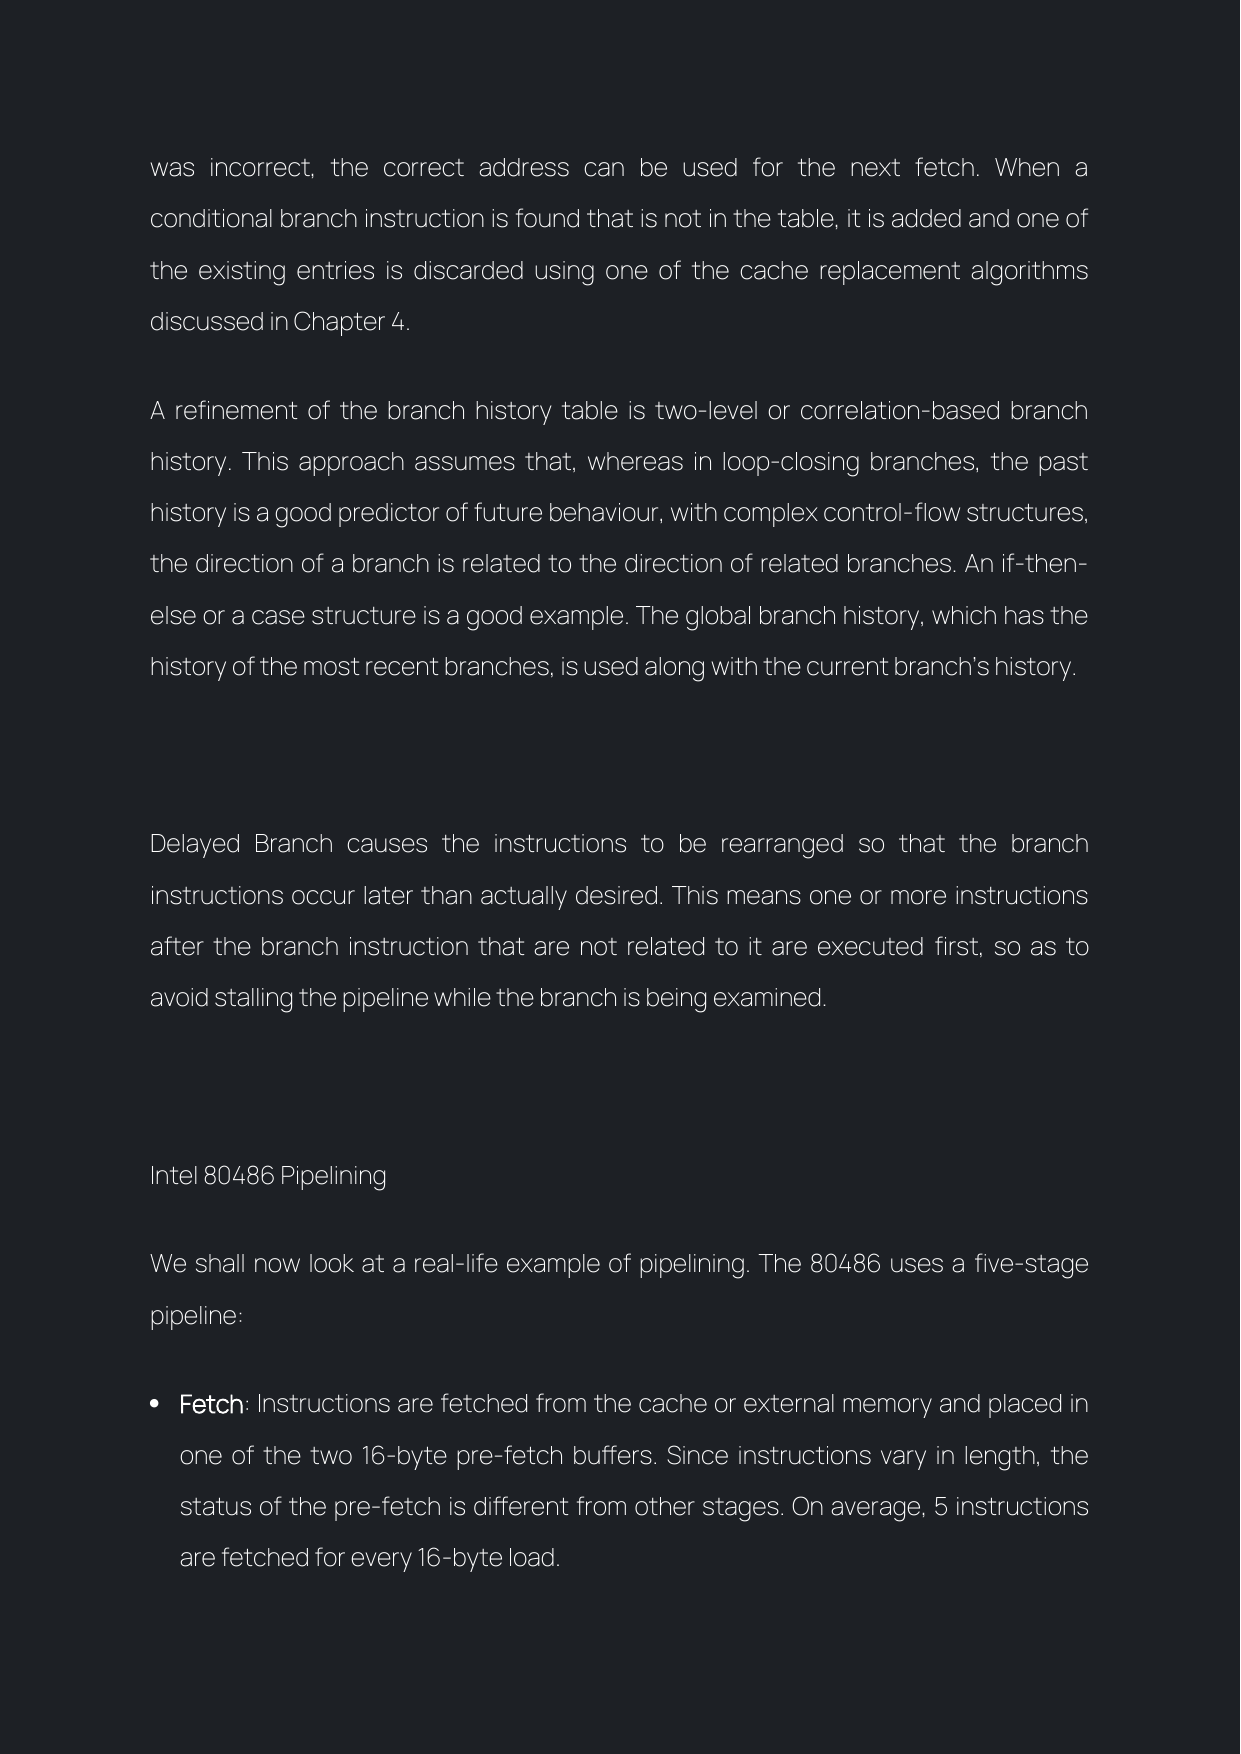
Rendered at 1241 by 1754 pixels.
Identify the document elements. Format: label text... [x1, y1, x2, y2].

text A refinement of the branch history table is two-level or correlation-based branch history. This approach assumes that, whereas in loop-closing branches, the past history is a good predictor of future behaviour, with complex control-flow structures, the direction of a branch is related to the direction of related branches. An if-then-else or a case structure is a good example. The global branch history, which has the history of the most recent branches, is used along with the current branch’s history. [150, 392, 1090, 683]
text We shall now look at a real-life example of pipelining. The 80486 uses a five-stage pipeline: [150, 1246, 1090, 1332]
subtitle Intel 80486 Pipelining [150, 1157, 1090, 1192]
list Fetch: Instructions are fetched from the cache or external memory and placed in one of the two 16-byte pre-fetch buffers. Since instructions vary in length, the status of the pre-fetch is different from other stages. On average, 5 instructions are fetched for every 16-byte load. [150, 1386, 1090, 1574]
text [150, 150, 1090, 338]
text Delayed Branch causes the instructions to be rearranged so that the branch instructions occur later than actually desired. This means one or more instructions after the branch instruction that are not related to it are executed first, so as to avoid stalling the pipeline while the branch is being examined. [150, 826, 1090, 1014]
